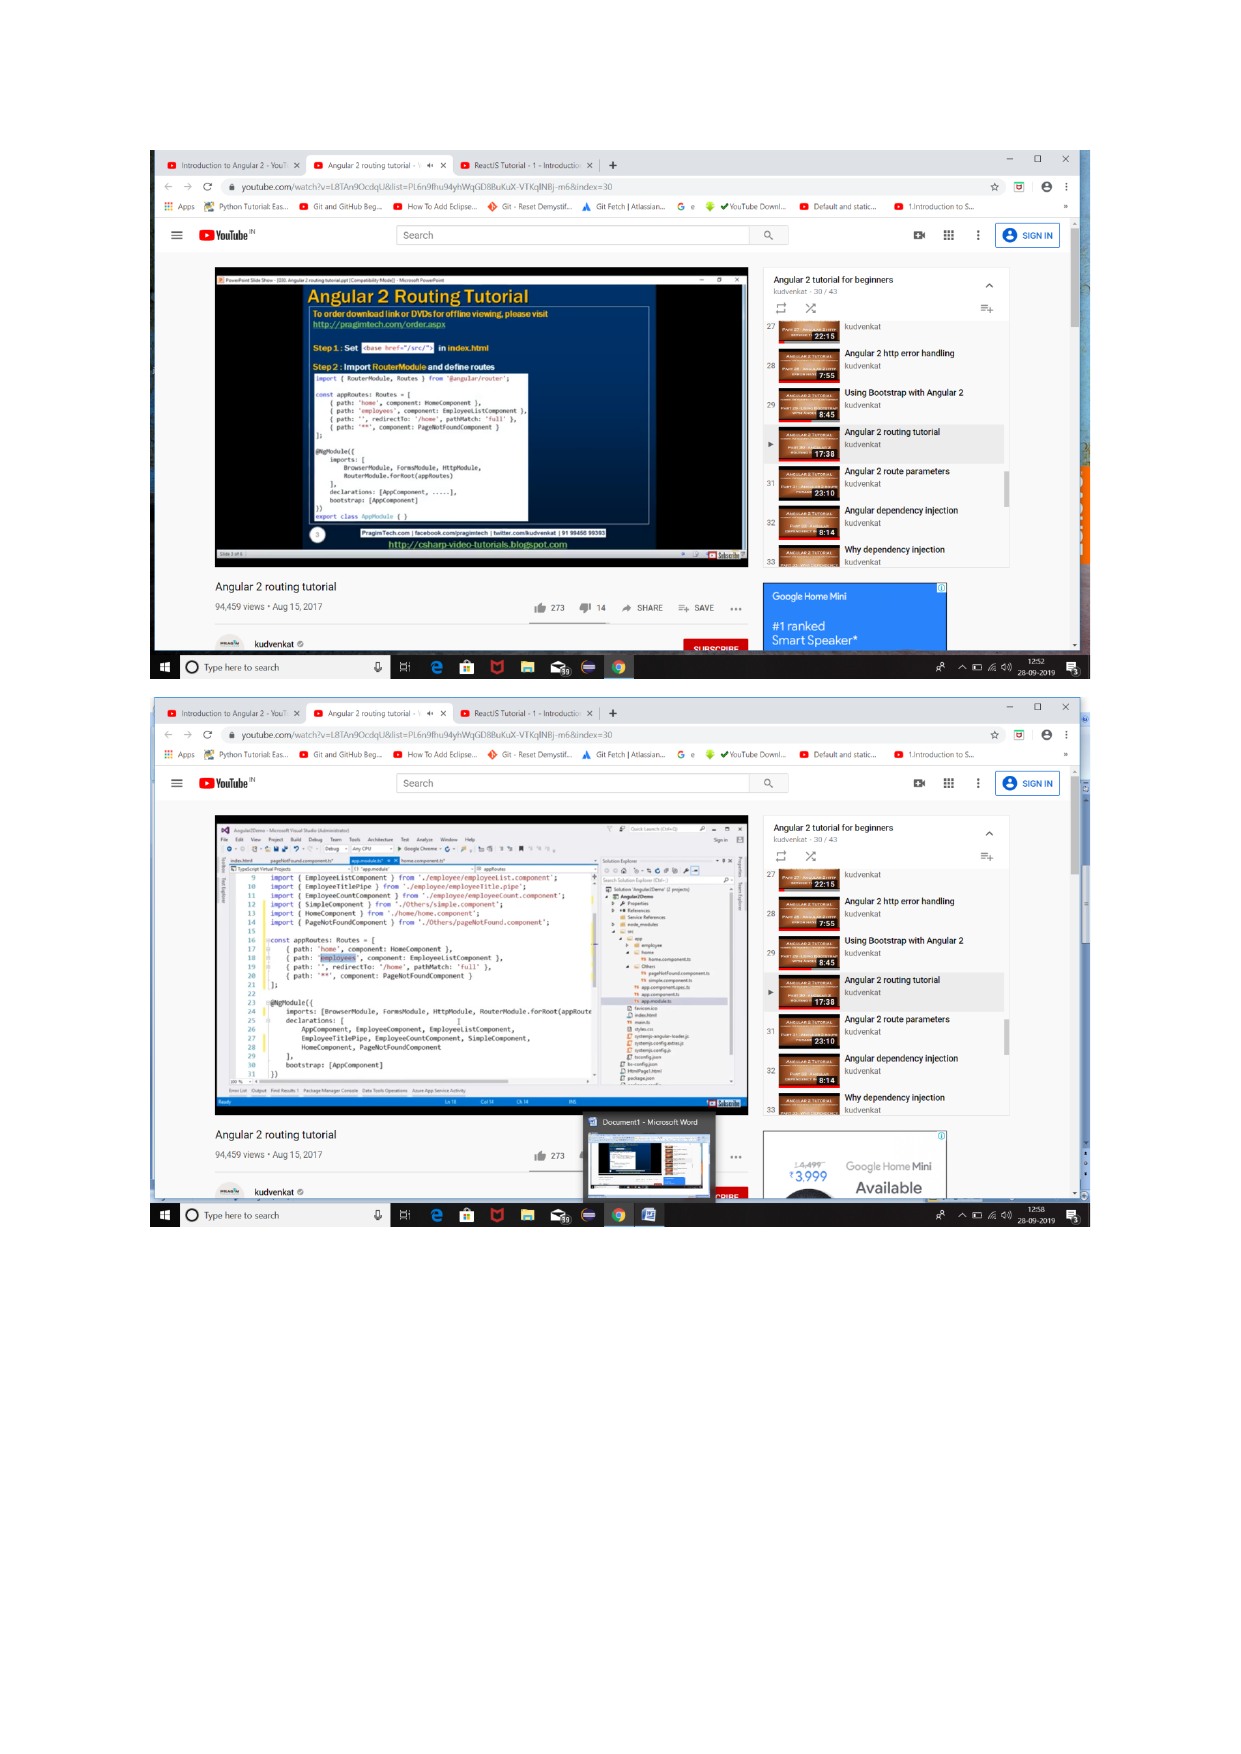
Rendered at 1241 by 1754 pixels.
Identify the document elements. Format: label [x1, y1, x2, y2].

picture [150, 697, 1091, 1227]
picture [150, 150, 1091, 679]
